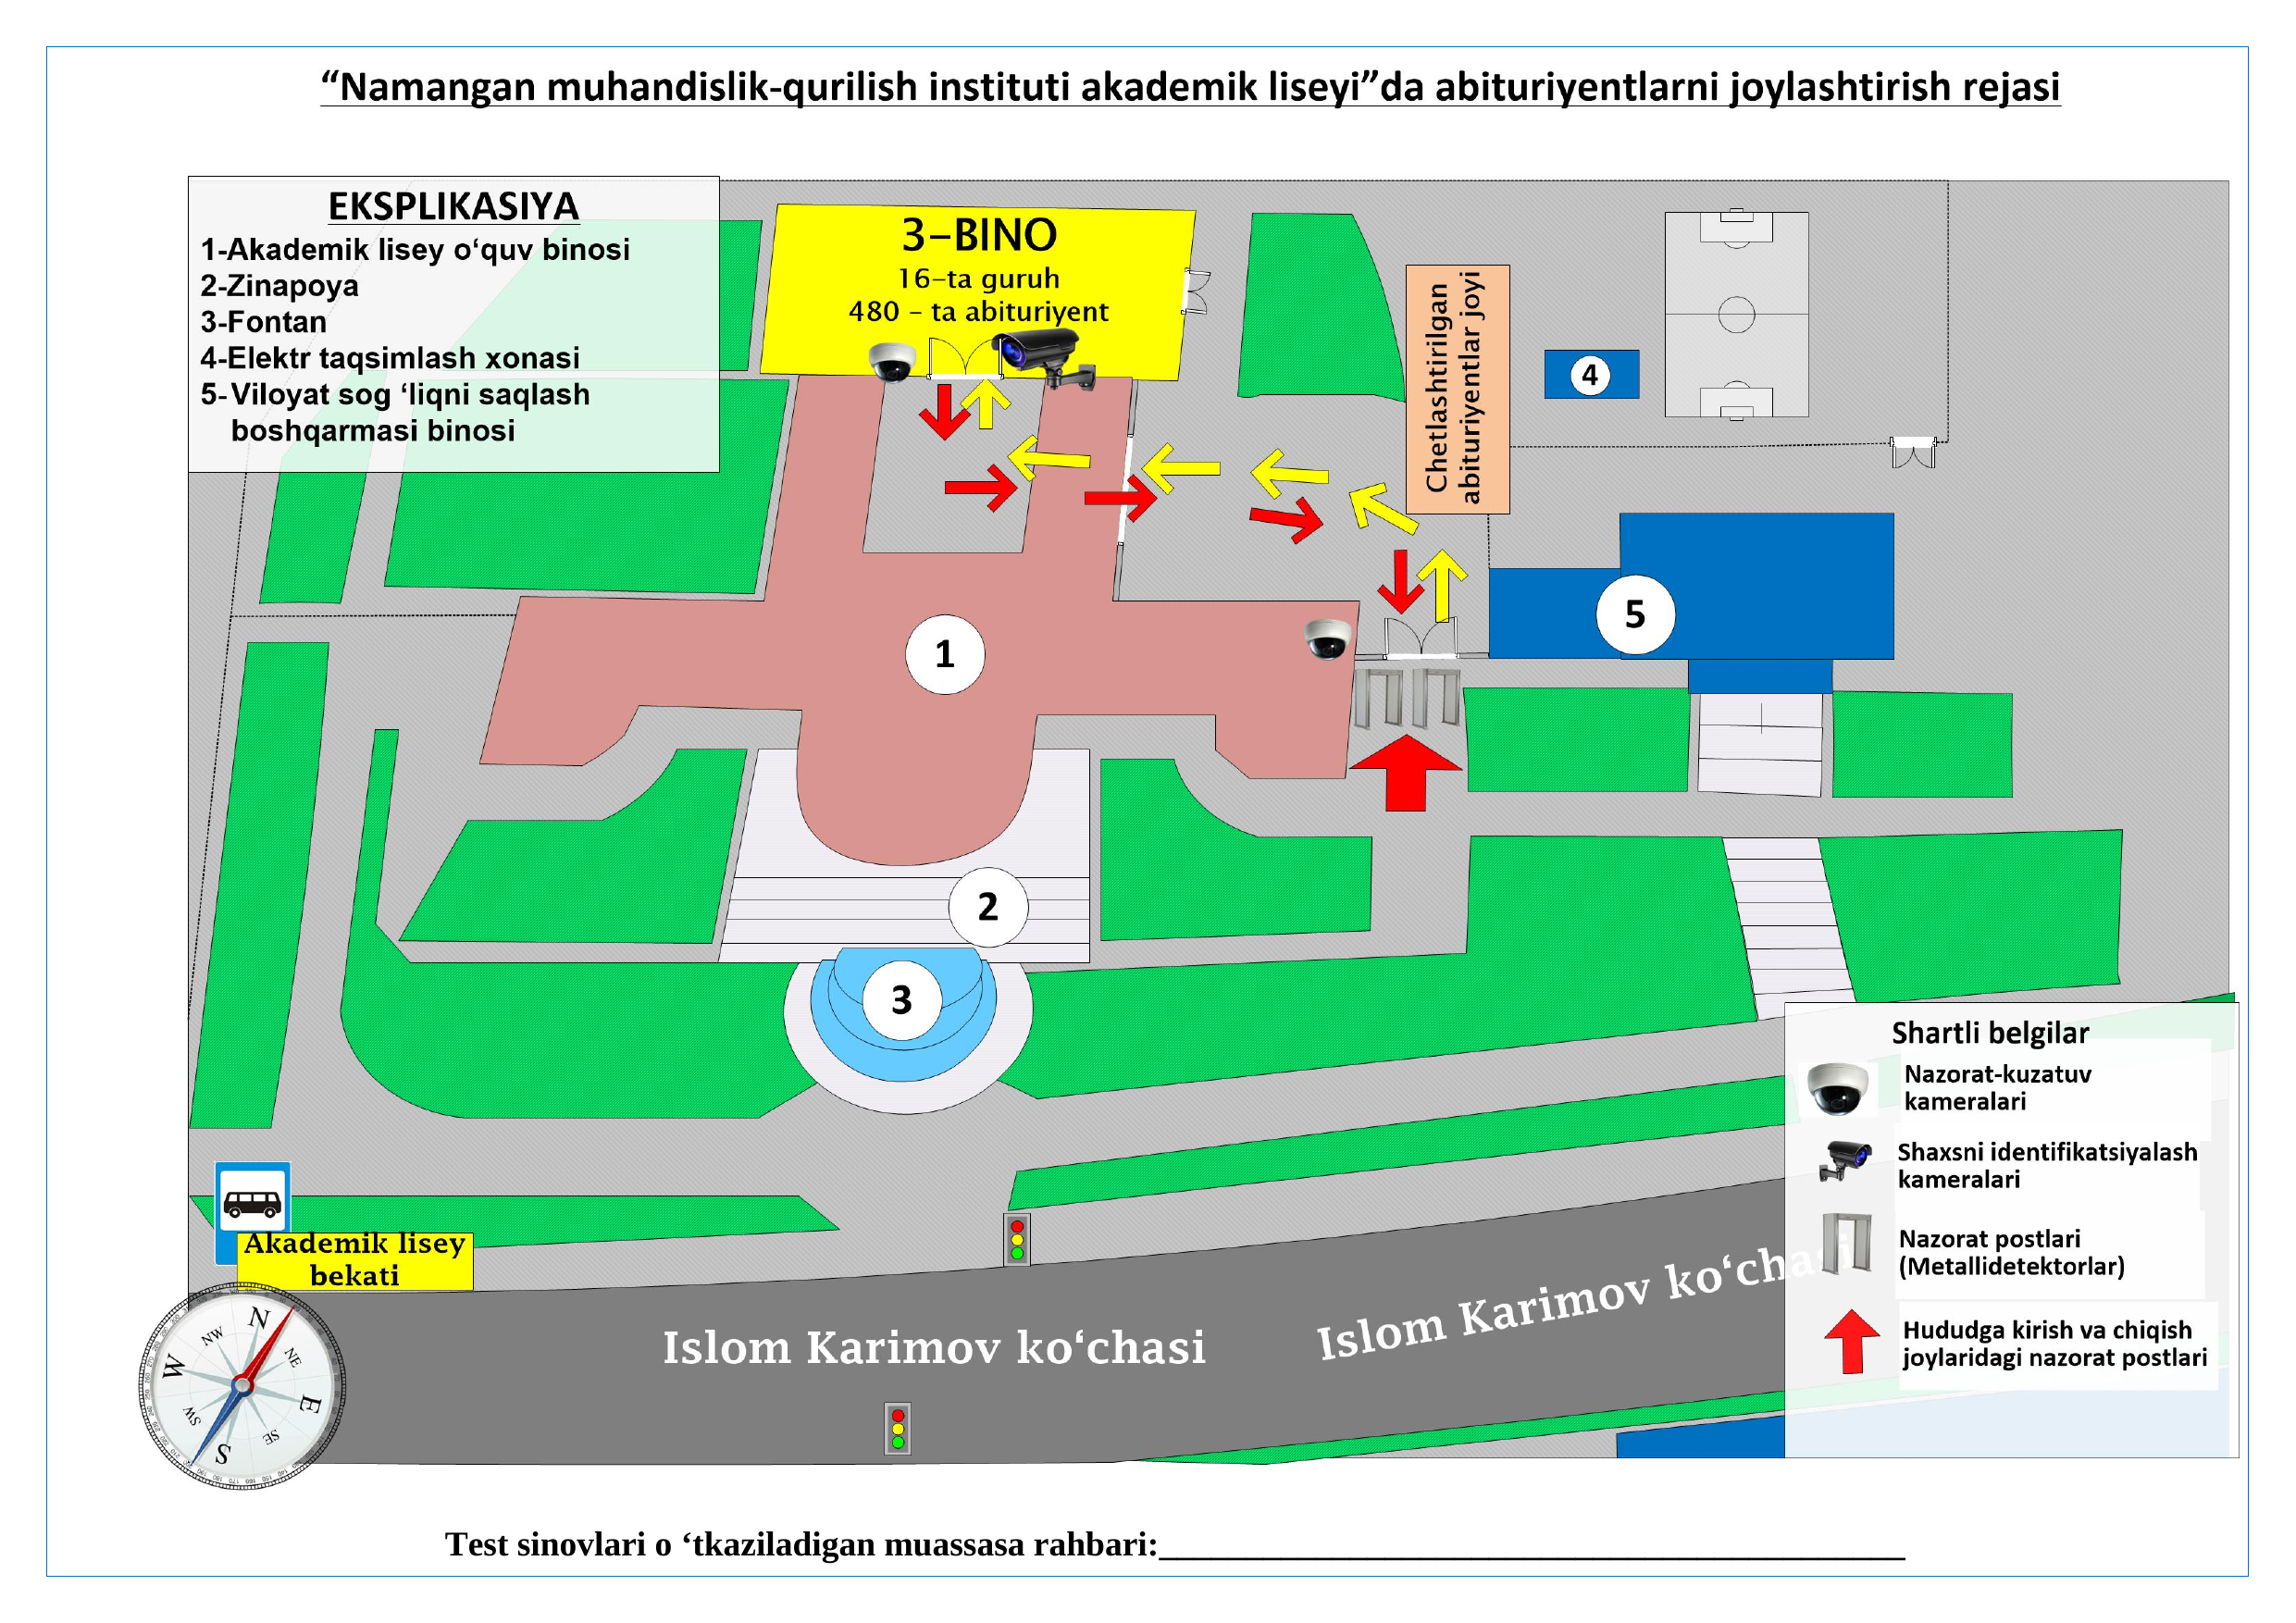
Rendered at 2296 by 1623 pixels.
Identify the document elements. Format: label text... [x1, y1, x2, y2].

picture [110, 54, 2240, 1524]
text Test sinovlari o ‘tkaziladigan muassasa rahbari:___________________________________________ [109, 1524, 2240, 1564]
